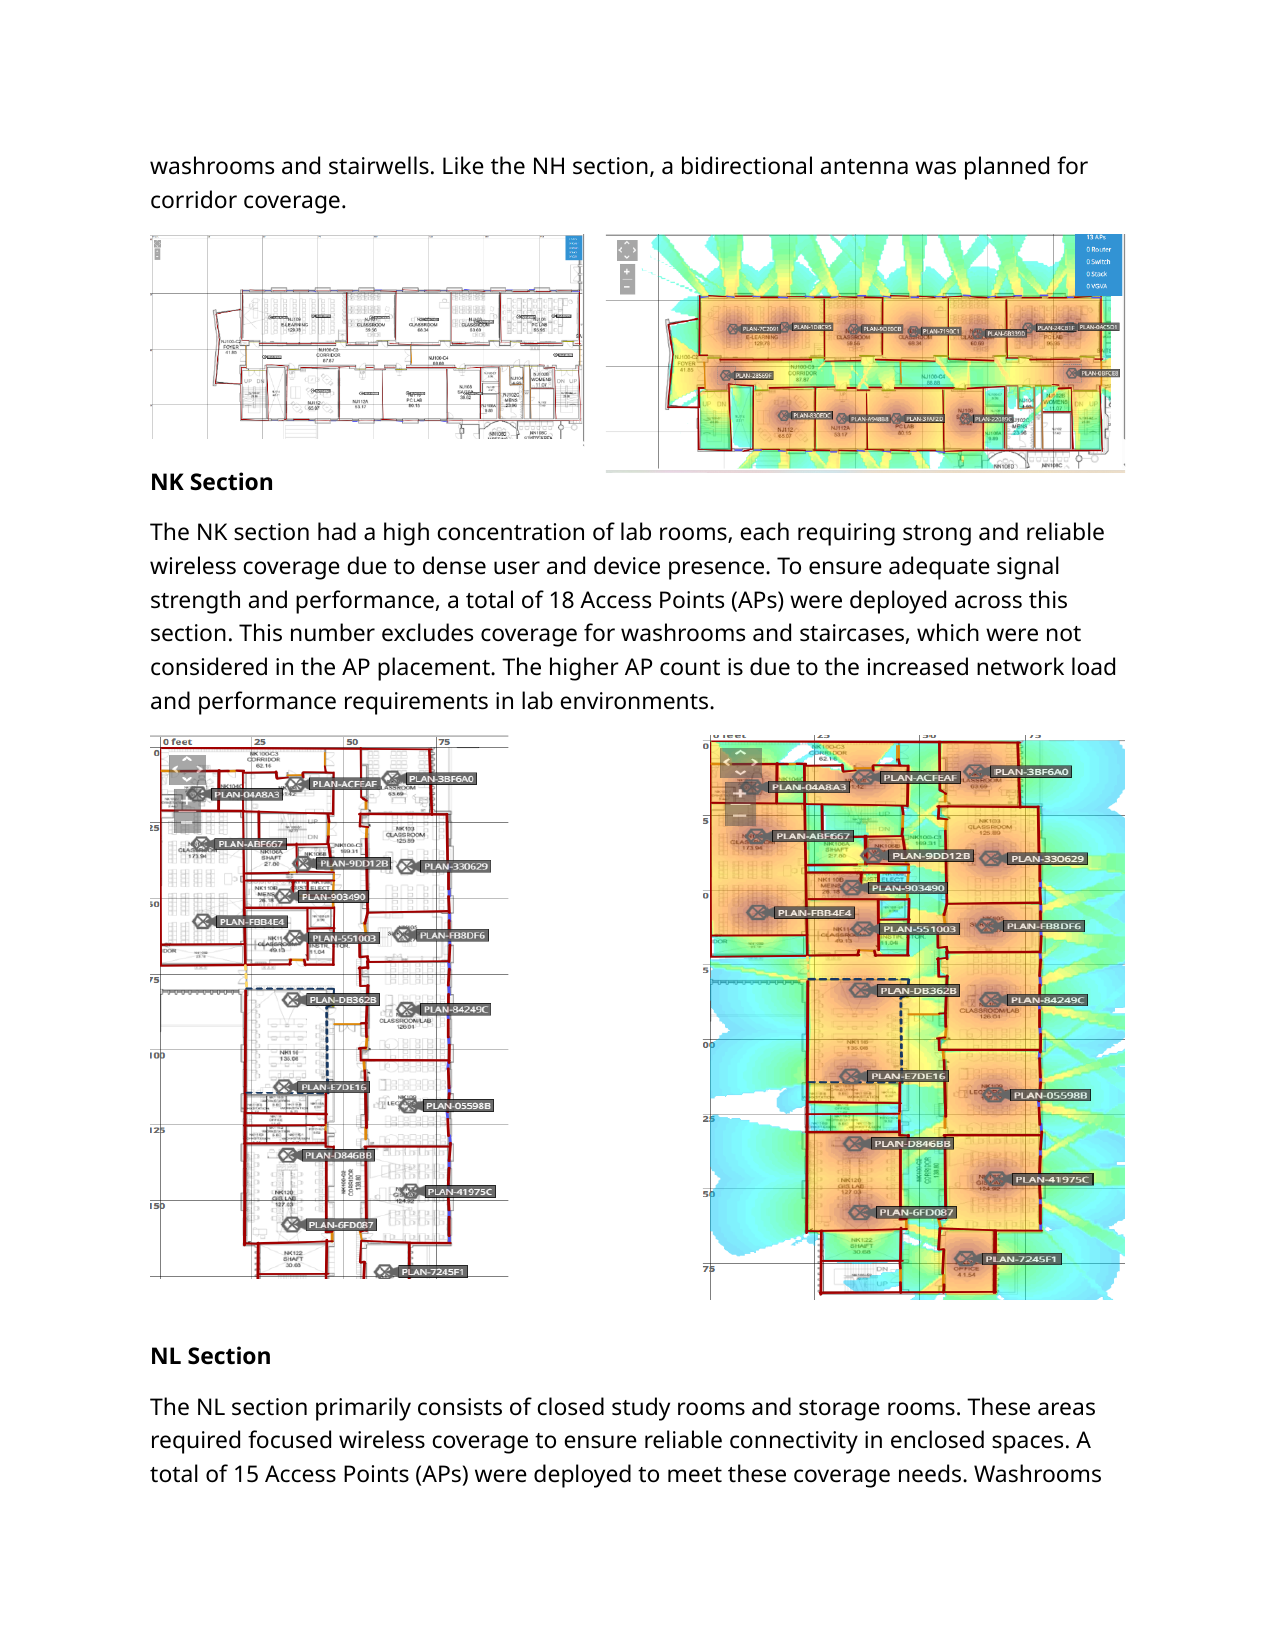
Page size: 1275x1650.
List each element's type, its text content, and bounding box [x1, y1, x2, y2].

picture [702, 735, 1125, 1300]
picture [605, 234, 1125, 473]
text NK Section [150, 466, 1125, 497]
text NL Section [150, 1340, 1125, 1371]
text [150, 150, 1125, 215]
picture [150, 735, 509, 1296]
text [150, 1391, 1125, 1489]
picture [150, 234, 585, 447]
text The NK section had a high concentration of lab rooms, each requiring strong and reliable wireless coverage due to dense user and device presence. To ensure adequate signal strength and performance, a total of 18 Access Points (APs) were deployed across this section. This number excludes coverage for washrooms and staircases, which were not considered in the AP placement. The higher AP count is due to the increased network load and performance requirements in lab environments. [150, 516, 1125, 716]
